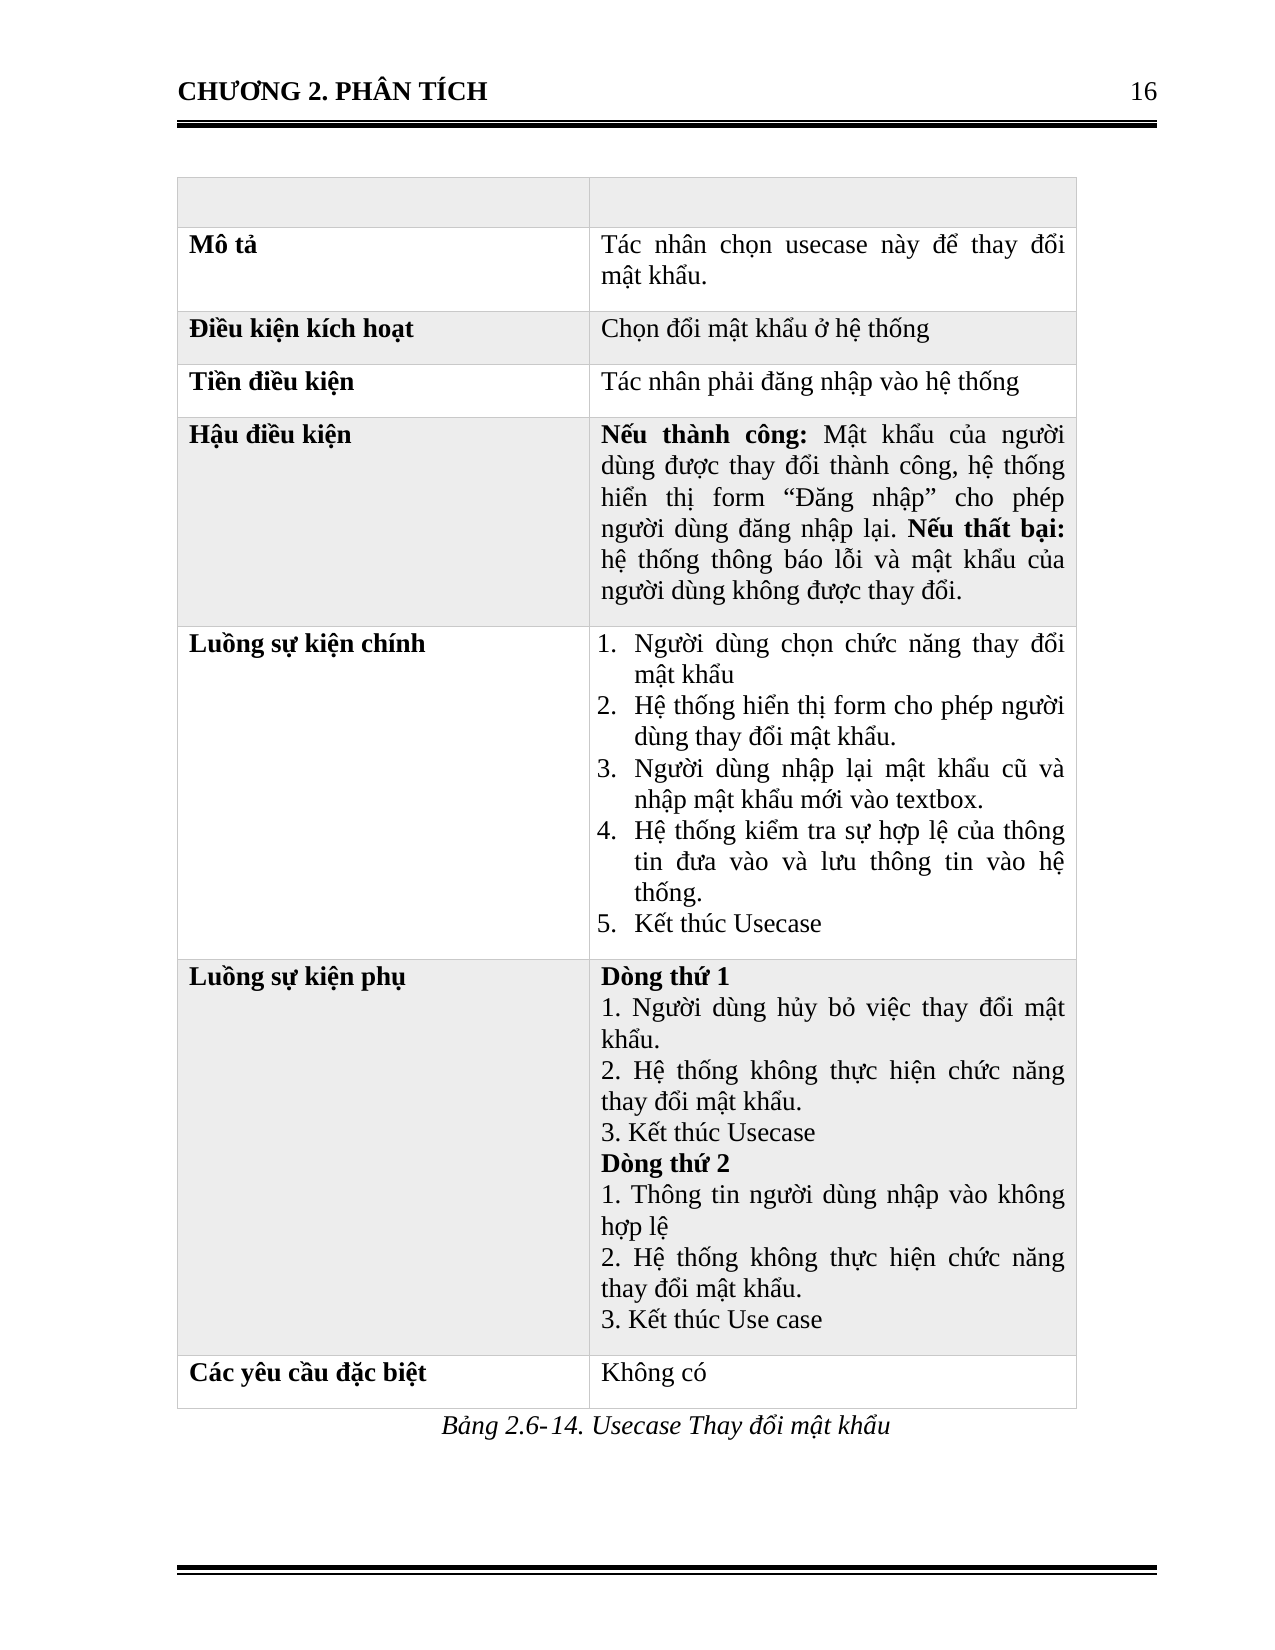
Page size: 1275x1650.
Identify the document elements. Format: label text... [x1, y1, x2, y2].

table_cell Điều kiện kích hoạt [178, 312, 589, 364]
table_cell Chọn đổi mật khẩu ở hệ thống [590, 312, 1076, 364]
table_cell Luồng sự kiện phụ [178, 960, 589, 1355]
table_cell Nếu thành công: Mật khẩu của người dùng được thay đổi thành công, hệ thống hiển thị form “Đăng nhập” cho phép người dùng đăng nhập lại. Nếu thất bại: hệ thống thông báo lỗi và mật khẩu của người dùng không được thay đổi. [590, 418, 1076, 626]
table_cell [590, 178, 1076, 227]
table_cell Người dùng chọn chức năng thay đổi mật khẩu Hệ thống hiển thị form cho phép người dùng thay đổi mật khẩu. Người dùng nhập lại mật khẩu cũ và nhập mật khẩu mới vào textbox. Hệ thống kiểm tra sự hợp lệ của thông tin đưa vào và lưu thông tin vào hệ thống. Kết thúc Usecase [590, 627, 1076, 959]
table_cell Hậu điều kiện [178, 418, 589, 626]
table_cell Mô tả [178, 228, 589, 311]
table_cell Các yêu cầu đặc biệt [178, 1356, 589, 1408]
table_cell Actor [178, 178, 589, 227]
table_cell Dòng thứ 1 1. Người dùng hủy bỏ việc thay đổi mật khẩu. 2. Hệ thống không thực hiện chức năng thay đổi mật khẩu. 3. Kết thúc Usecase Dòng thứ 2 1. Thông tin người dùng nhập vào không hợp lệ 2. Hệ thống không thực hiện chức năng thay đổi mật khẩu. 3. Kết thúc Use case [590, 960, 1076, 1355]
table_cell Luồng sự kiện chính [178, 627, 589, 959]
table_cell Không có [590, 1356, 1076, 1408]
table_cell Tác nhân chọn usecase này để thay đổi mật khẩu. [590, 228, 1076, 311]
table_cell Tác nhân phải đăng nhập vào hệ thống [590, 365, 1076, 417]
table_cell Tiền điều kiện [178, 365, 589, 417]
